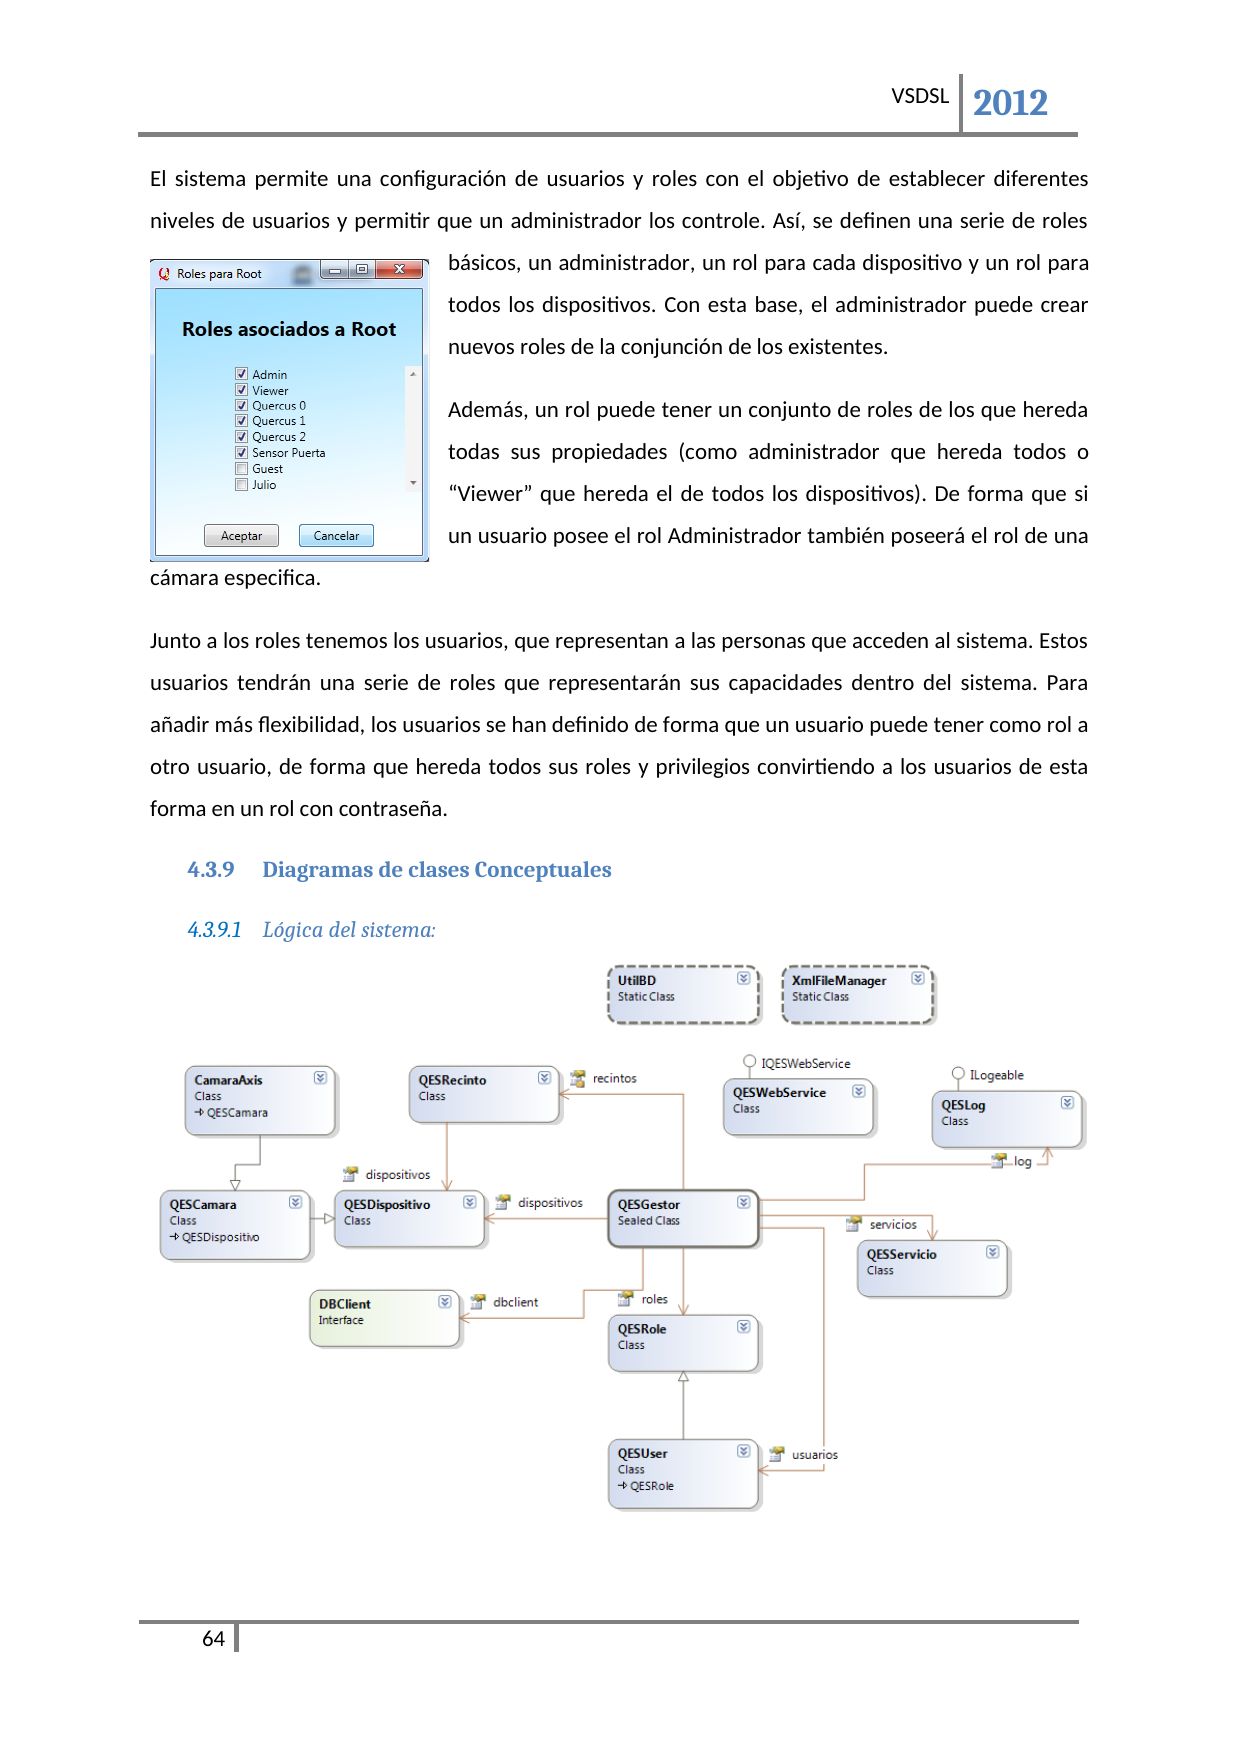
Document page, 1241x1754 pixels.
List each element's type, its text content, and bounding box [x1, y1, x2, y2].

picture [150, 259, 430, 562]
subtitle Diagramas de clases Conceptuales [187, 857, 1090, 883]
subtitle Lógica del sistema: [187, 917, 1090, 943]
text El sistema permite una configuración de usuarios y roles con el objetivo de establecer diferentes niveles de usuarios y permitir que un administrador los controle. Así, se definen una serie de roles básicos, un administrador, un rol para cada dispositivo y un rol para todos los dispositivos. Con esta base, el administrador puede crear nuevos roles de la conjunción de los existentes. [150, 164, 1090, 361]
text Además, un rol puede tener un conjunto de roles de los que hereda todas sus propiedades (como administrador que hereda todos o “Viewer” que hereda el de todos los dispositivos). De forma que si un usuario posee el rol Administrador también poseerá el rol de una cámara especifica. [150, 395, 1090, 591]
text Junto a los roles tenemos los usuarios, que representan a las personas que acceden al sistema. Estos usuarios tendrán una serie de roles que representarán sus capacidades dentro del sistema. Para añadir más flexibilidad, los usuarios se han definido de forma que un usuario puede tener como rol a otro usuario, de forma que hereda todos sus roles y privilegios convirtiendo a los usuarios de esta forma en un rol con contraseña. [150, 626, 1090, 822]
picture [150, 956, 1091, 1517]
